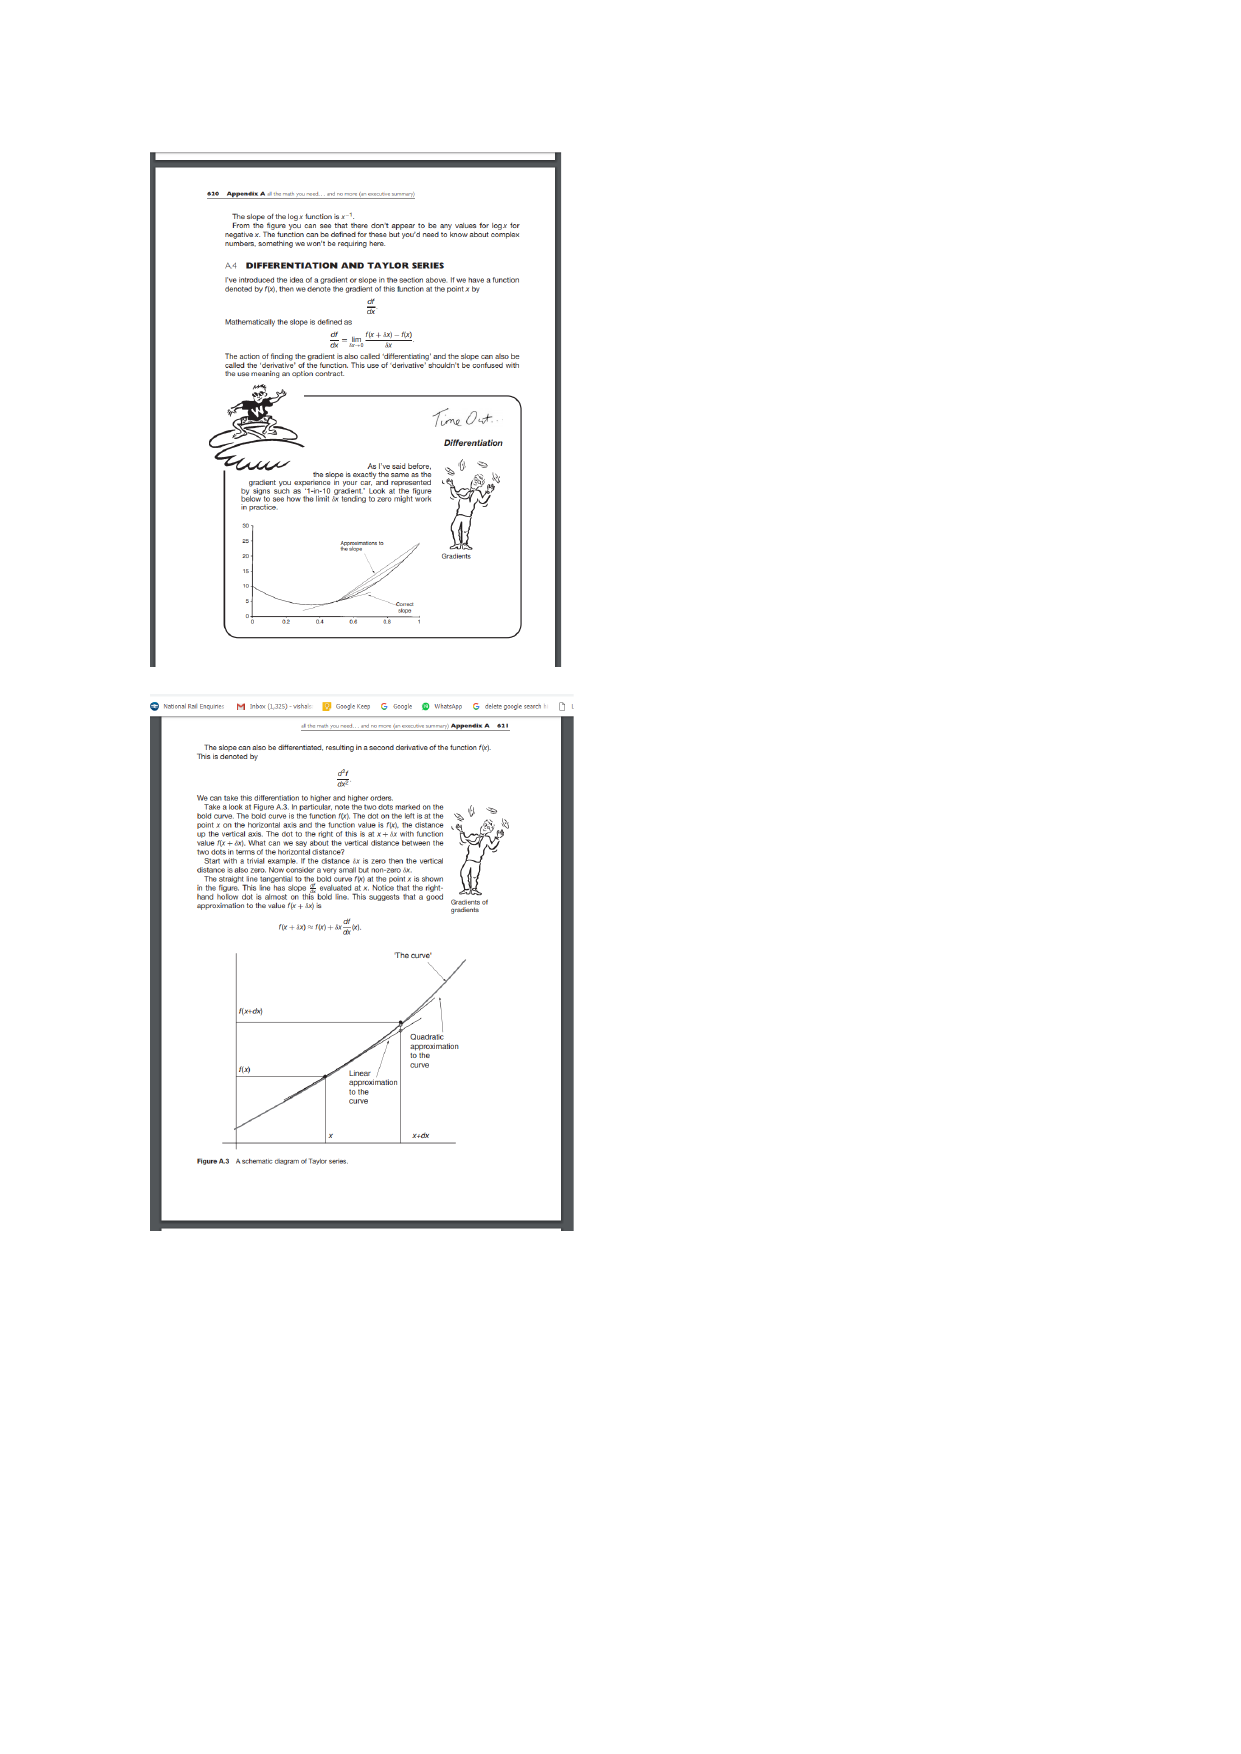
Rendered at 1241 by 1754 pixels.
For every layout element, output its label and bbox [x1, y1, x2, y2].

picture [150, 150, 562, 667]
picture [150, 694, 574, 1231]
